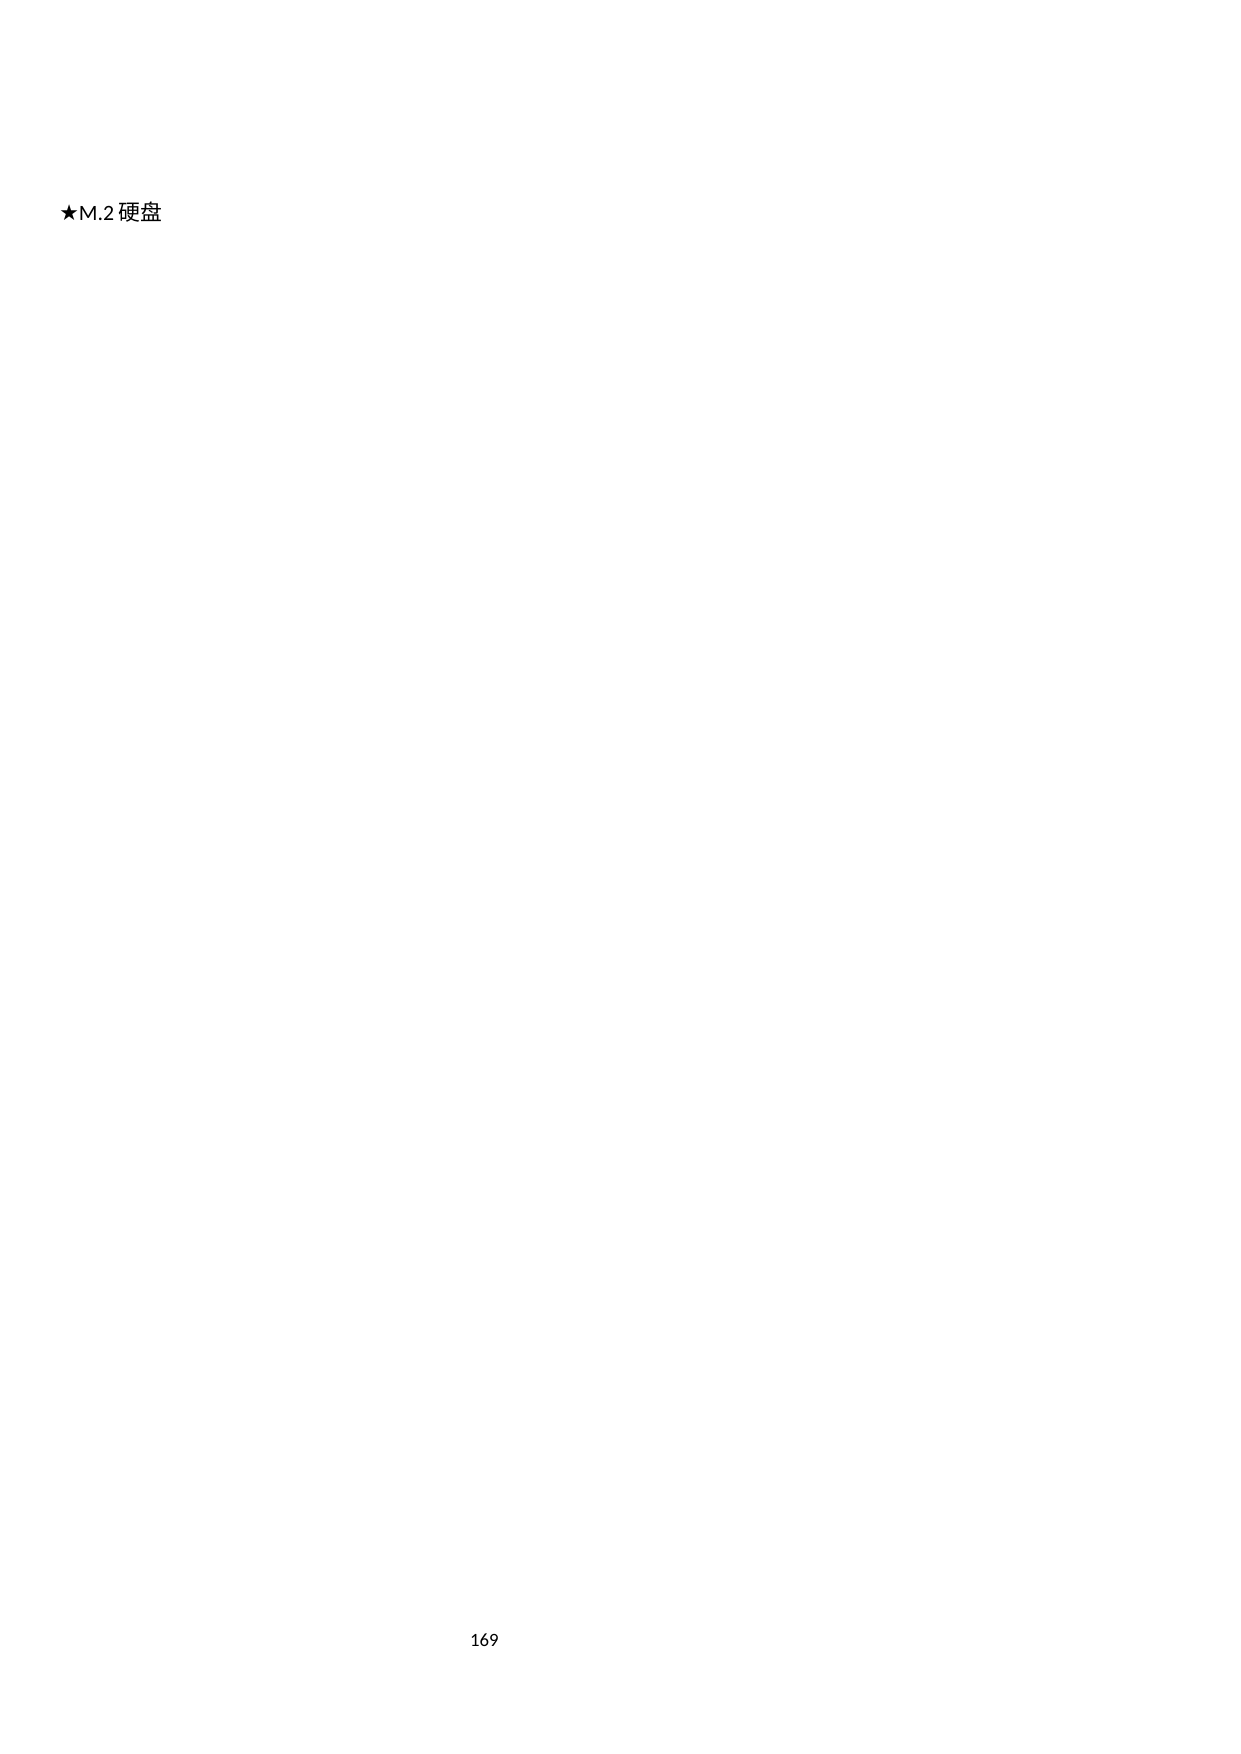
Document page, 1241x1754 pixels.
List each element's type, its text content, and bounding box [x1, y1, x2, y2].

text ★M.2硬盘 [59, 194, 1181, 227]
